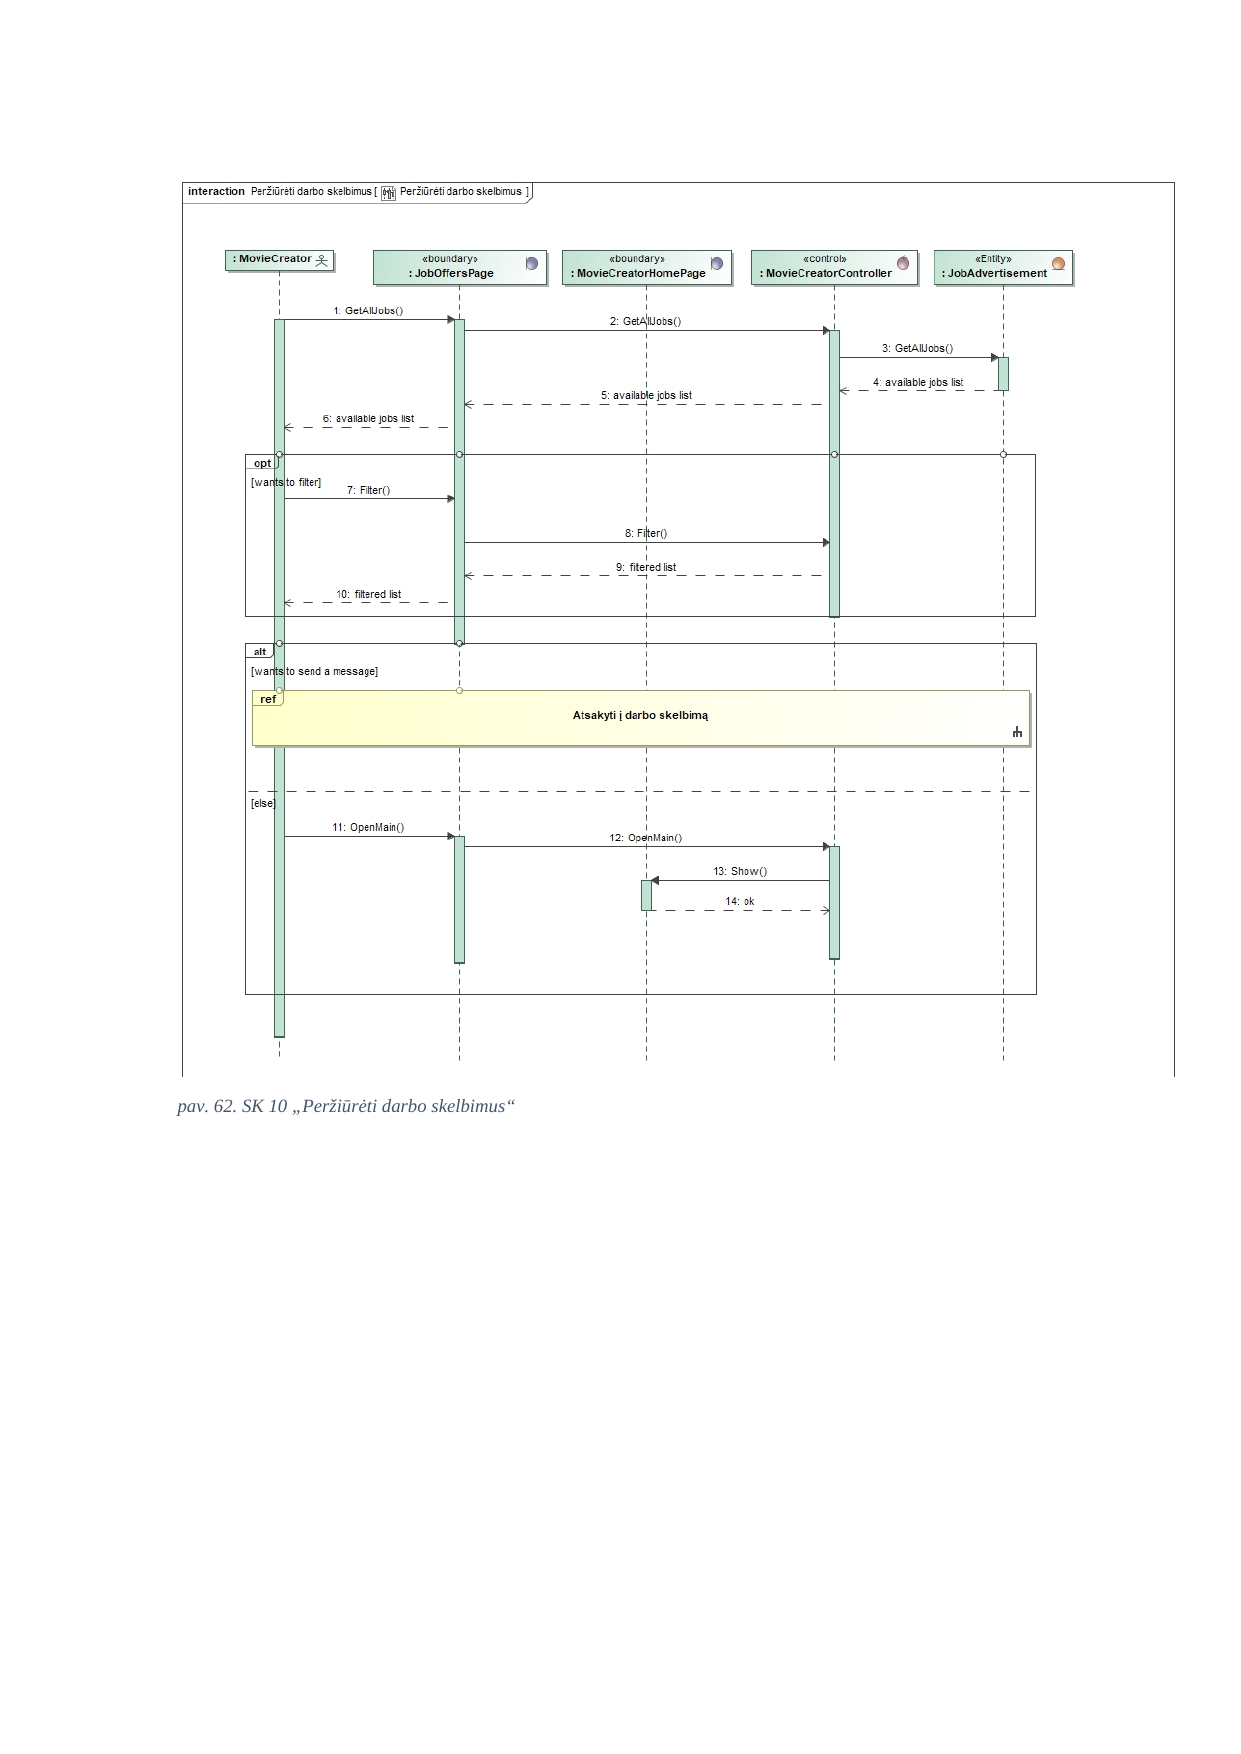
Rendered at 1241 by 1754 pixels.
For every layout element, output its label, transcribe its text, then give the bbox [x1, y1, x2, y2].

text pav. 62. SK 10 „Peržiūrėti darbo skelbimus“ [177, 1095, 1181, 1116]
picture [177, 177, 1178, 1077]
